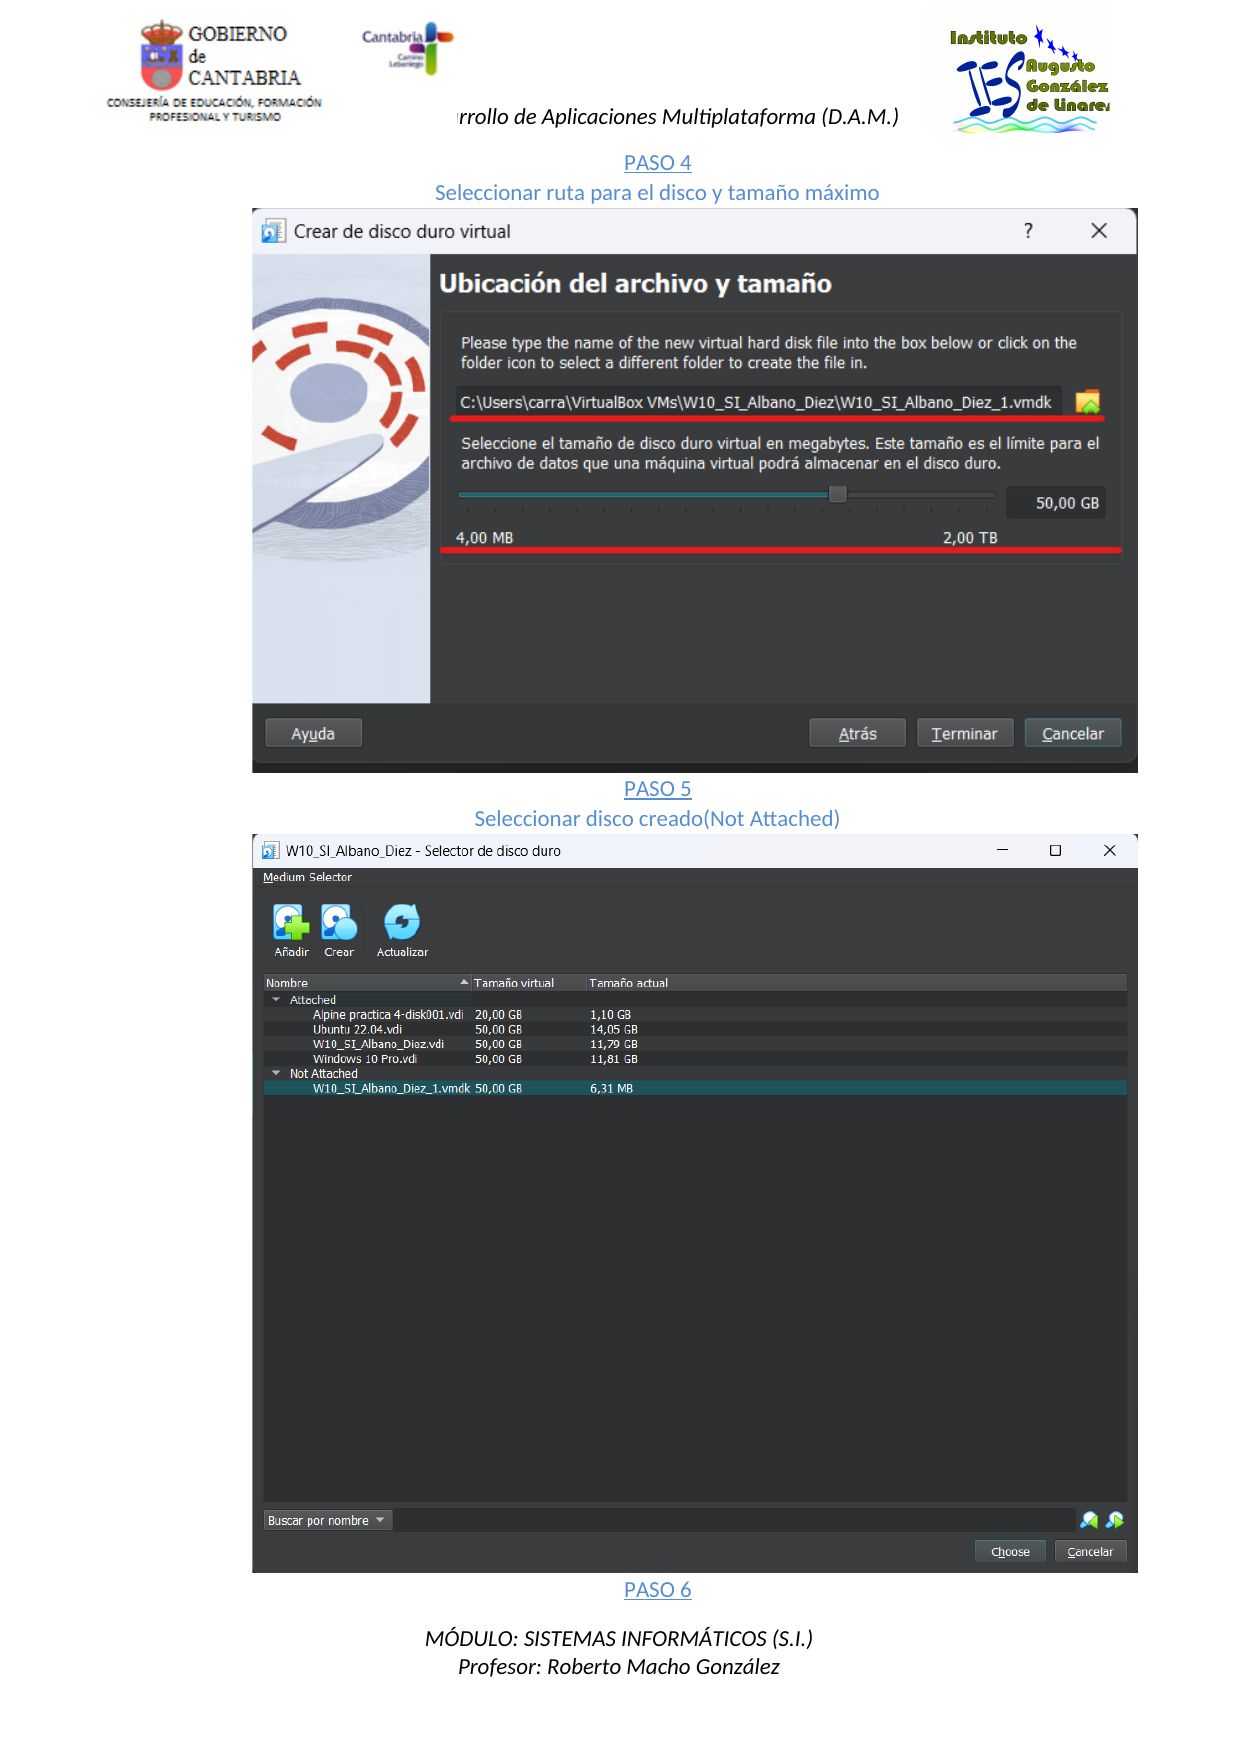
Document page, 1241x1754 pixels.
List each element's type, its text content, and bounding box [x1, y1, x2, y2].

list PASO 6 [252, 1575, 1063, 1603]
list Seleccionar disco creado(Not Attached) [252, 804, 1063, 833]
list PASO 4 [252, 148, 1063, 176]
picture [252, 834, 1138, 1573]
picture [925, 3, 1110, 132]
list PASO 5 [252, 774, 1063, 802]
picture [98, 16, 458, 126]
picture [252, 208, 1138, 773]
list Seleccionar ruta para el disco y tamaño máximo [252, 178, 1063, 206]
